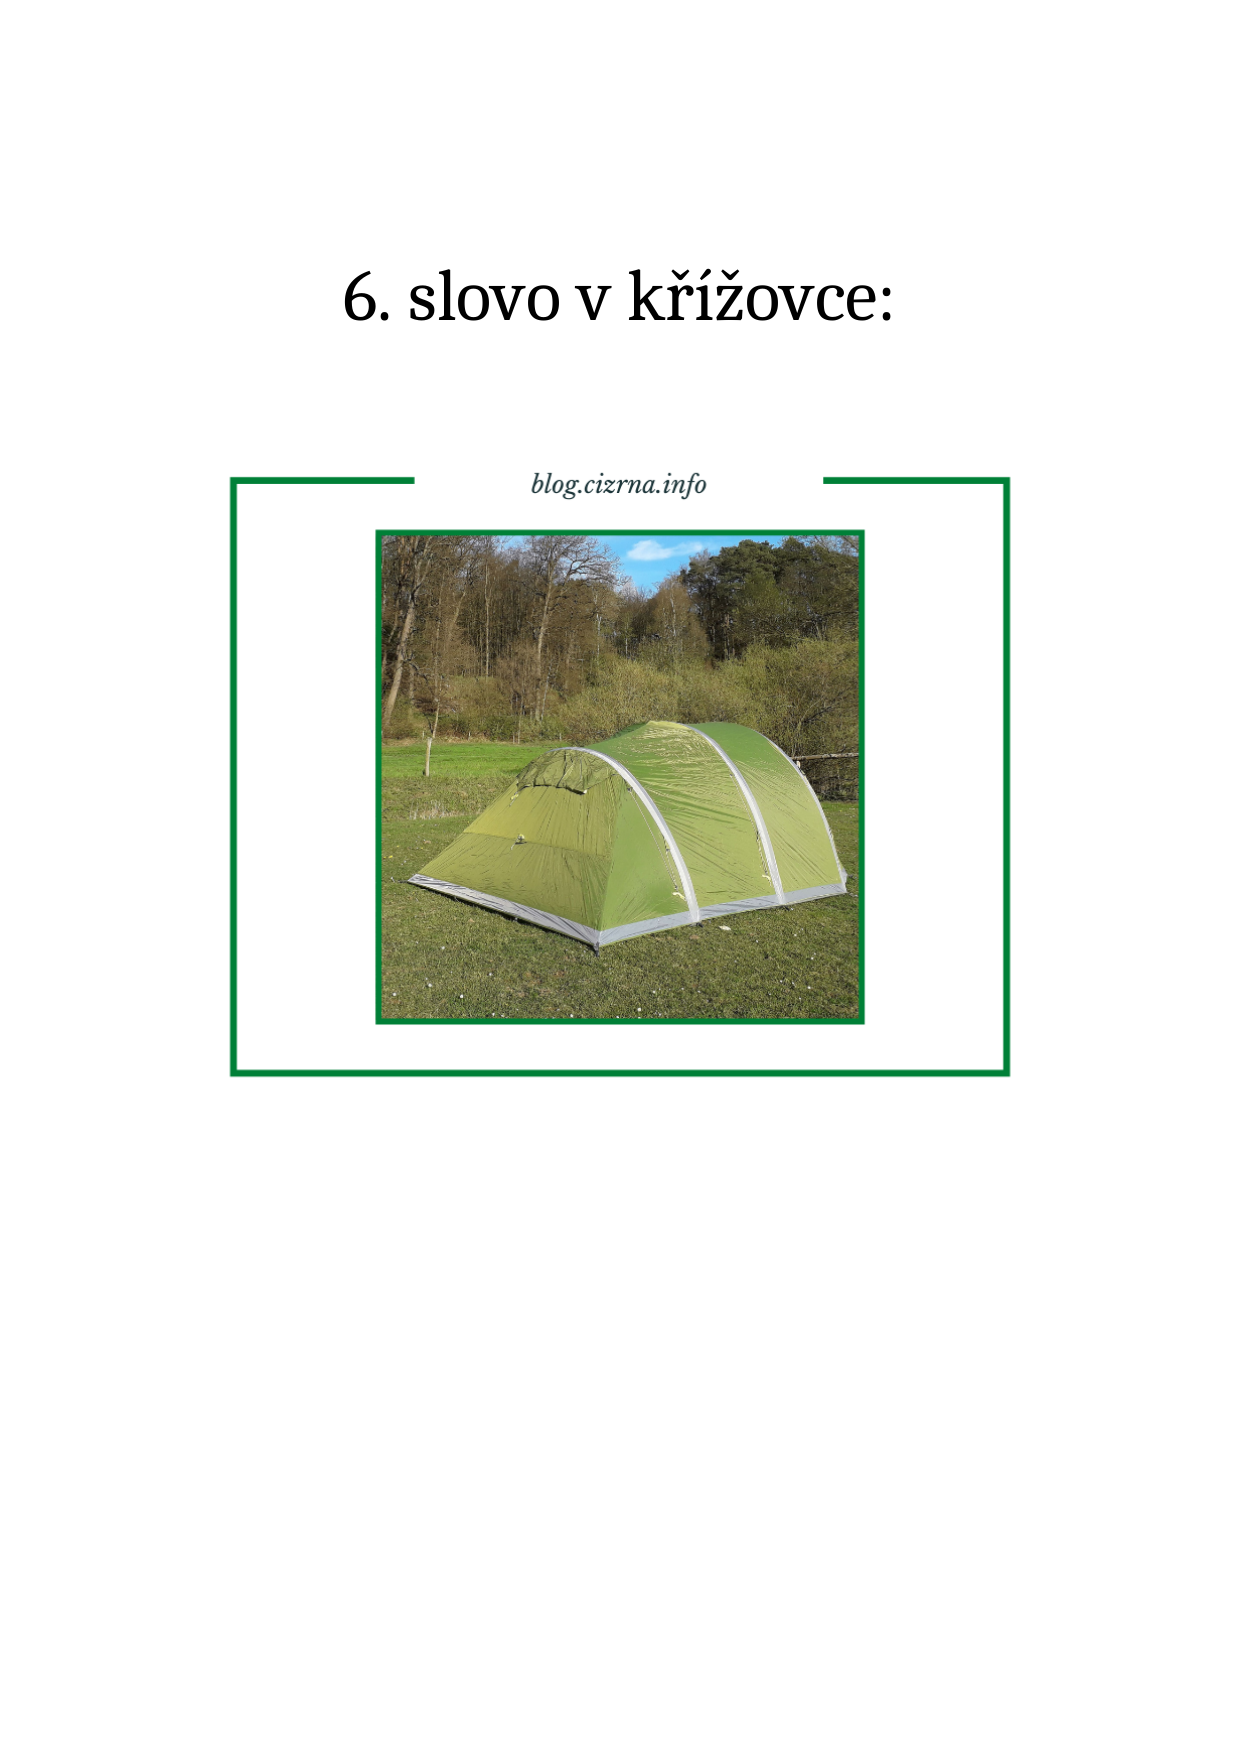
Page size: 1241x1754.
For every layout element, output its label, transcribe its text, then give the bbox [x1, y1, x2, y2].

picture [147, 362, 1093, 1155]
text 6. slovo v křížovce: [148, 255, 1093, 339]
